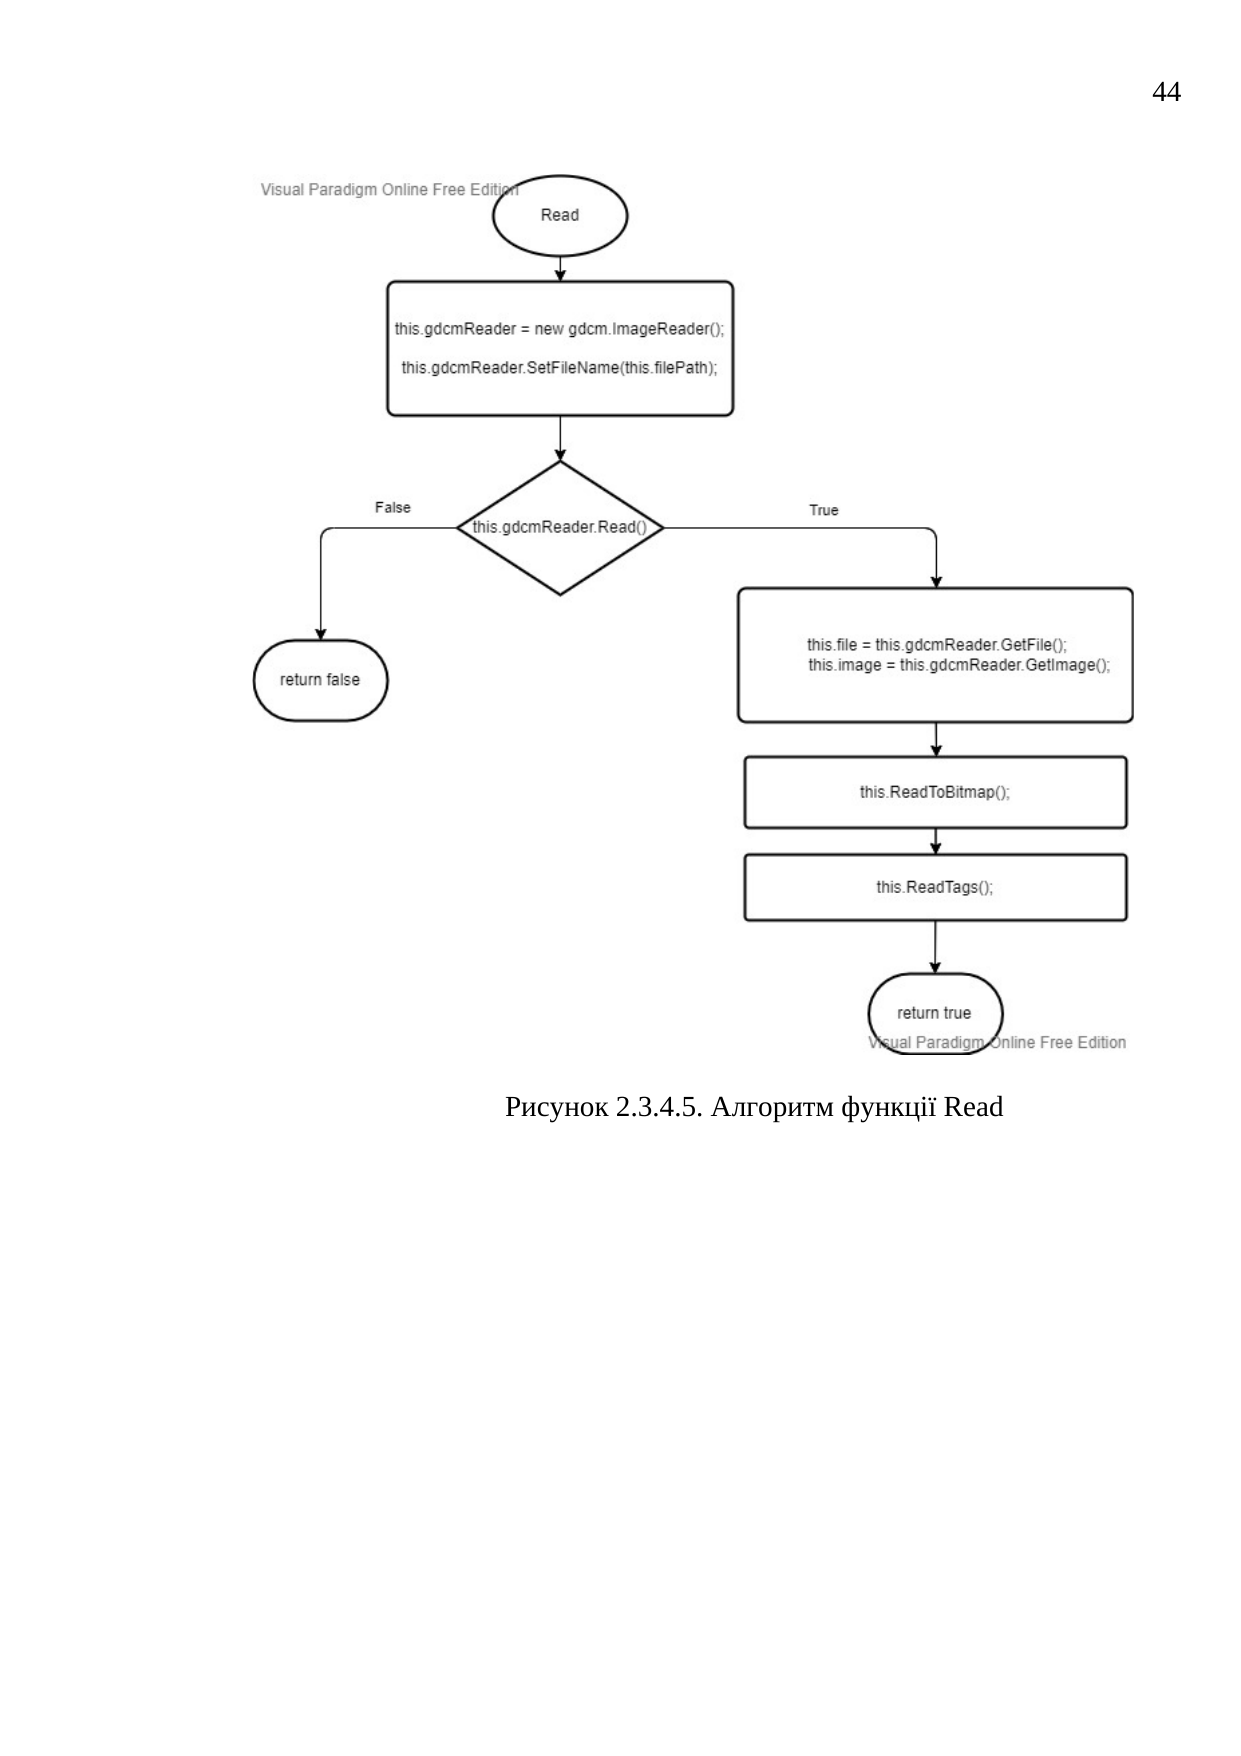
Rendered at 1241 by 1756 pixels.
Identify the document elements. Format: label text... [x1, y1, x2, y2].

picture [252, 174, 1134, 1055]
list Рисунок 2.3.4.5. Алгоритм функції Read [327, 1089, 1181, 1123]
